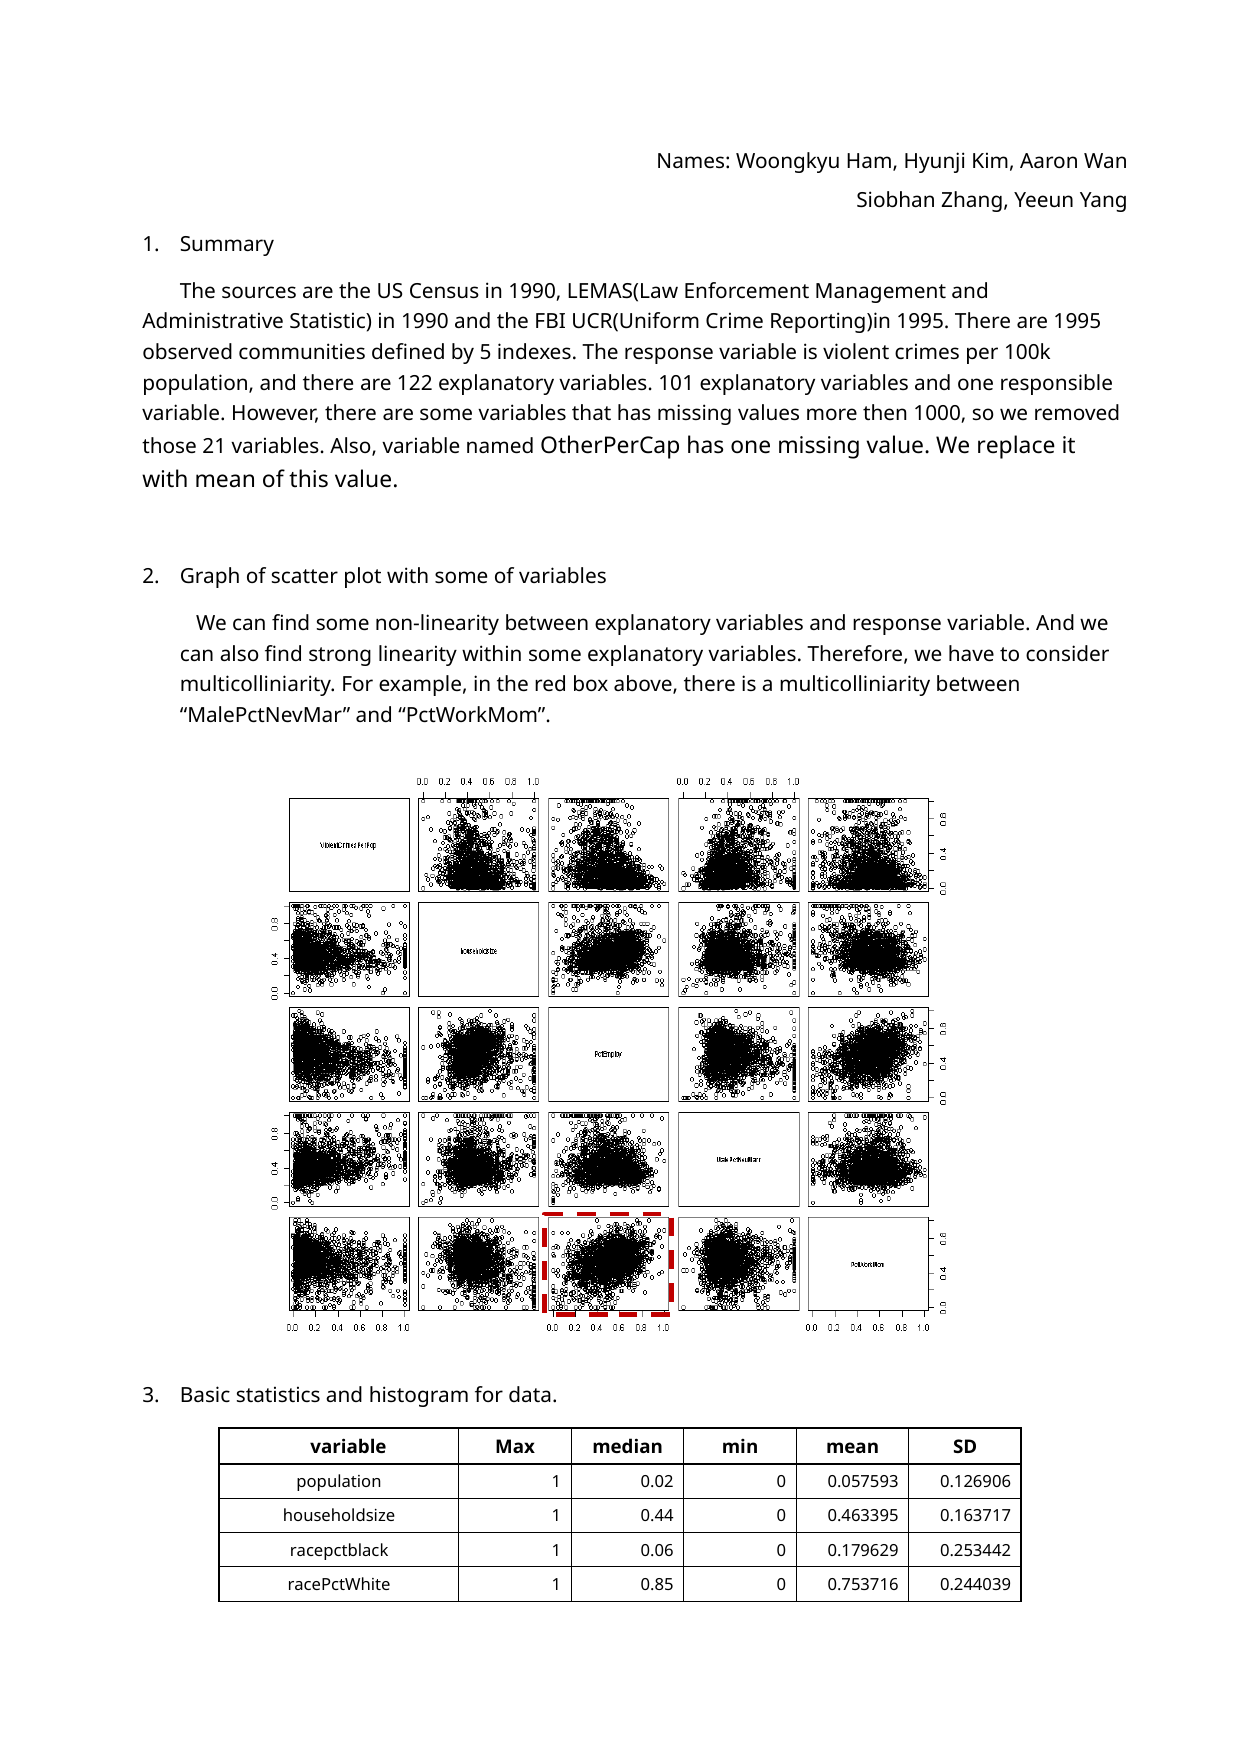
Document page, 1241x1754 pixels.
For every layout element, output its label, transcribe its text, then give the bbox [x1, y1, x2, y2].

table_cell 0.06 [572, 1533, 683, 1566]
table_cell racepctblack [220, 1533, 458, 1566]
table_cell 1 [459, 1499, 571, 1532]
table_cell 0.463395 [797, 1499, 908, 1532]
table_cell 0.85 [572, 1567, 683, 1601]
table_cell 0.244039 [909, 1567, 1020, 1601]
list Graph of scatter plot with some of variables [142, 561, 1128, 589]
list Summary [142, 229, 1128, 257]
table_cell 1 [459, 1465, 571, 1497]
table_cell 0.753716 [797, 1567, 908, 1601]
table_cell 0.253442 [909, 1533, 1020, 1566]
table_header variable [220, 1429, 458, 1463]
table_header SD [909, 1429, 1020, 1463]
table_cell 0.179629 [797, 1533, 908, 1566]
table_cell racePctWhite [220, 1567, 458, 1601]
table_header min [684, 1429, 796, 1463]
table_cell 0.126906 [909, 1465, 1020, 1497]
text Siobhan Zhang, Yeeun Yang [112, 189, 1128, 212]
table_cell 0 [684, 1567, 796, 1601]
table_cell 0 [684, 1499, 796, 1532]
table_cell 1 [459, 1533, 571, 1566]
table_header median [572, 1429, 683, 1463]
picture [245, 747, 972, 1361]
table_cell 0.057593 [797, 1465, 908, 1497]
list Basic statistics and histogram for data. [142, 1380, 1128, 1408]
table_cell 0.163717 [909, 1499, 1020, 1532]
table_cell population [220, 1465, 458, 1497]
table_cell 0 [684, 1533, 796, 1566]
table_cell householdsize [220, 1499, 458, 1532]
text The sources are the US Census in 1990, LEMAS(Law Enforcement Management and Administrative Statistic) in 1990 and the FBI UCR(Uniform Crime Reporting)in 1995. There are 1995 observed communities defined by 5 indexes. The response variable is violent crimes per 100k population, and there are 122 explanatory variables. 101 explanatory variables and one responsible variable. However, there are some variables that has missing values more then 1000, so we removed those 21 variables. Also, variable named OtherPerCap has one missing value. We replace it with mean of this value. [142, 276, 1128, 494]
list We can find some non-linearity between explanatory variables and response variable. And we can also find strong linearity within some explanatory variables. Therefore, we have to consider multicolliniarity. For example, in the red box above, there is a multicolliniarity between “MalePctNevMar” and “PctWorkMom”. [179, 608, 1128, 728]
table_header Max [459, 1429, 571, 1463]
table_cell 0 [684, 1465, 796, 1497]
table_cell 0.02 [572, 1465, 683, 1497]
text Names: Woongkyu Ham, Hyunji Kim, Aaron Wan [112, 150, 1128, 173]
table_cell 0.44 [572, 1499, 683, 1532]
table_cell 1 [459, 1567, 571, 1601]
table_header mean [797, 1429, 908, 1463]
